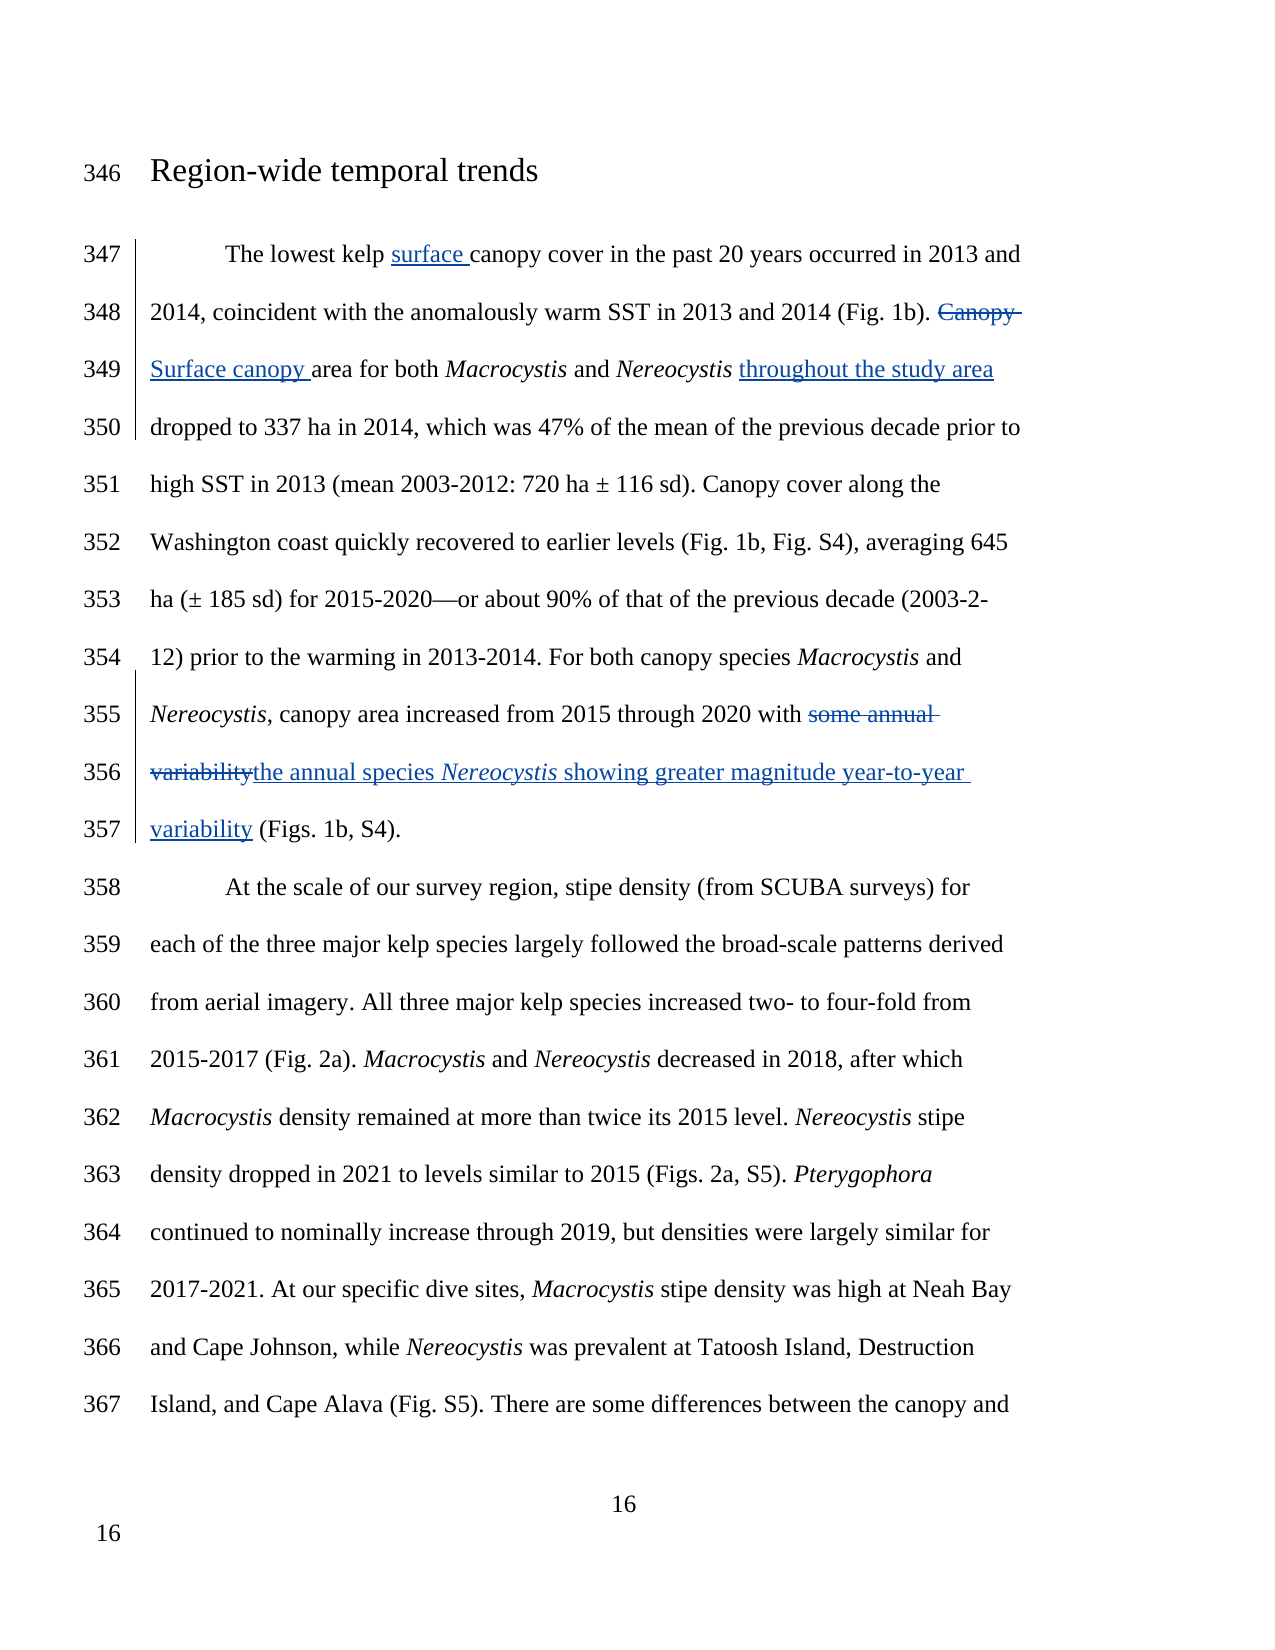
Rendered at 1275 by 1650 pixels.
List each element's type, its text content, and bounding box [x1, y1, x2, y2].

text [150, 872, 1022, 1418]
text The lowest kelp canopy cover in the past 20 years occurred in 2013 and 2014, coincident with the anomalously warm SST in 2013 and 2014 (Fig. 1b). area for both Macrocystis and Nereocystis dropped to 337 ha in 2014, which was 47% of the mean of the previous decade prior to high SST in 2013 (mean 2003-2012: 720 ha ± 116 sd). Canopy cover along the Washington coast quickly recovered to earlier levels (Fig. 1b, Fig. S4), averaging 645 ha (± 185 sd) for 2015-2020—or about 90% of that of the previous decade (2003-2-12) prior to the warming in 2013-2014. For both canopy species Macrocystis and Nereocystis, canopy area increased from 2015 through 2020 with (Figs. 1b, S4). [150, 239, 1022, 843]
subtitle Region-wide temporal trends [150, 150, 1022, 188]
